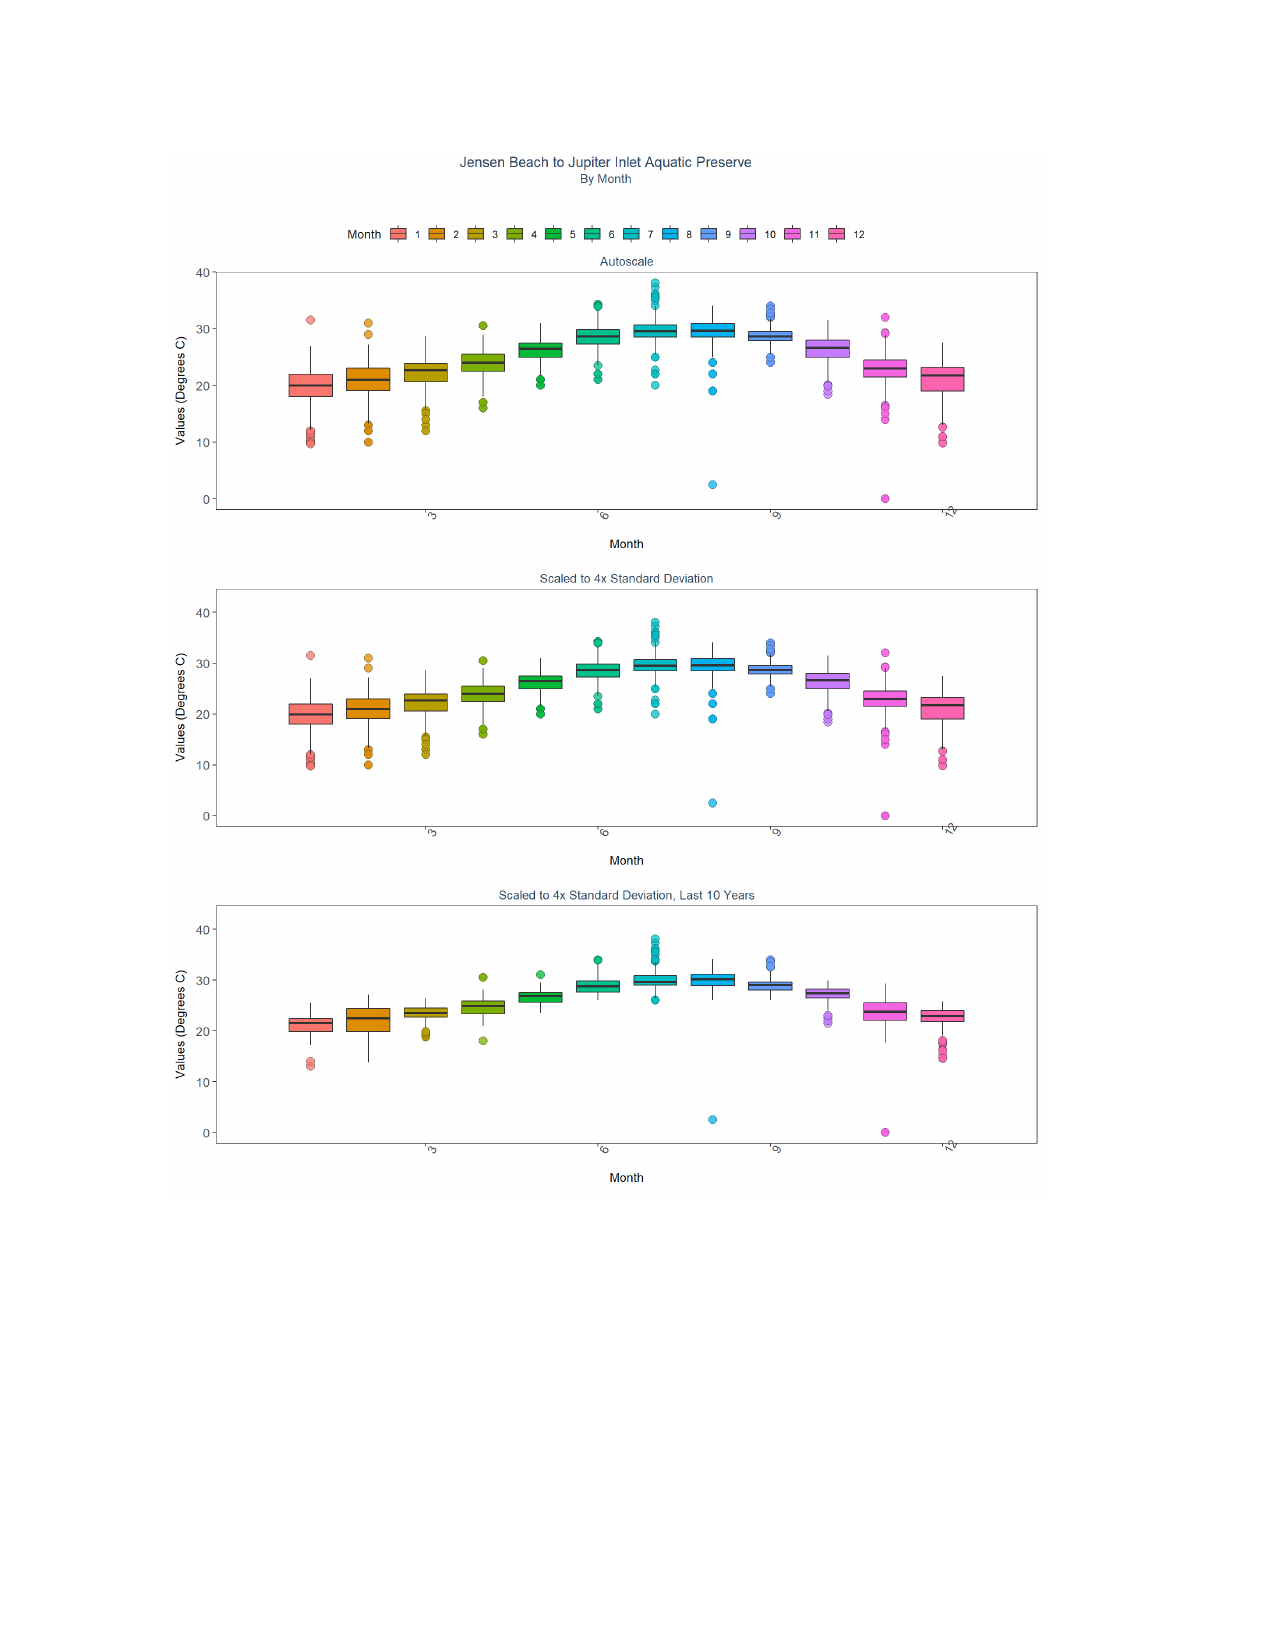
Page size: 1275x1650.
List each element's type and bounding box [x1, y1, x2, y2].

picture [168, 150, 1044, 1200]
